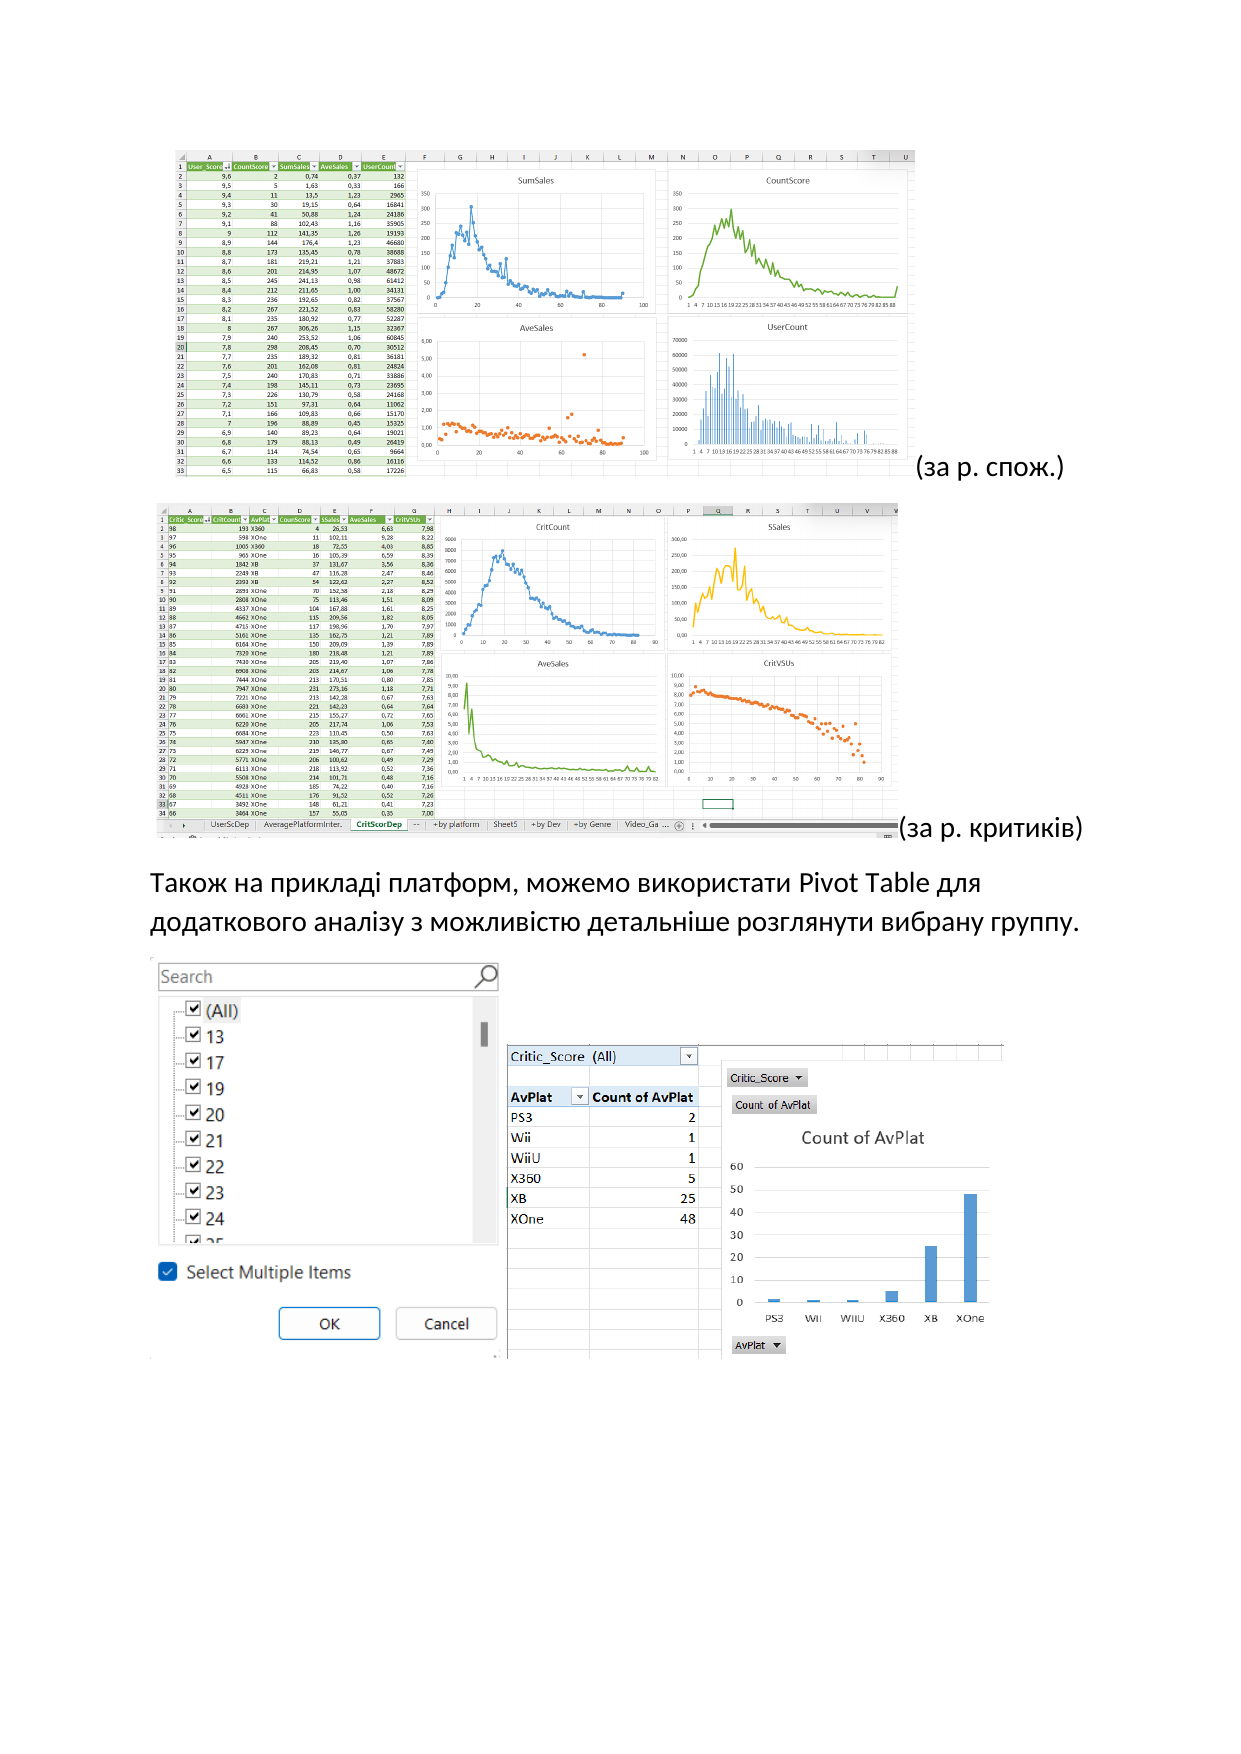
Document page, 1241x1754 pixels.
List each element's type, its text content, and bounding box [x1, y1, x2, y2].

text Також на прикладі платформ, можемо використати Pivot Table для додаткового аналізу з можливістю детальніше розглянути вибрану группу. [150, 864, 1090, 938]
picture [175, 150, 915, 477]
picture [506, 1044, 1004, 1359]
picture [156, 503, 898, 838]
picture [150, 957, 501, 1359]
